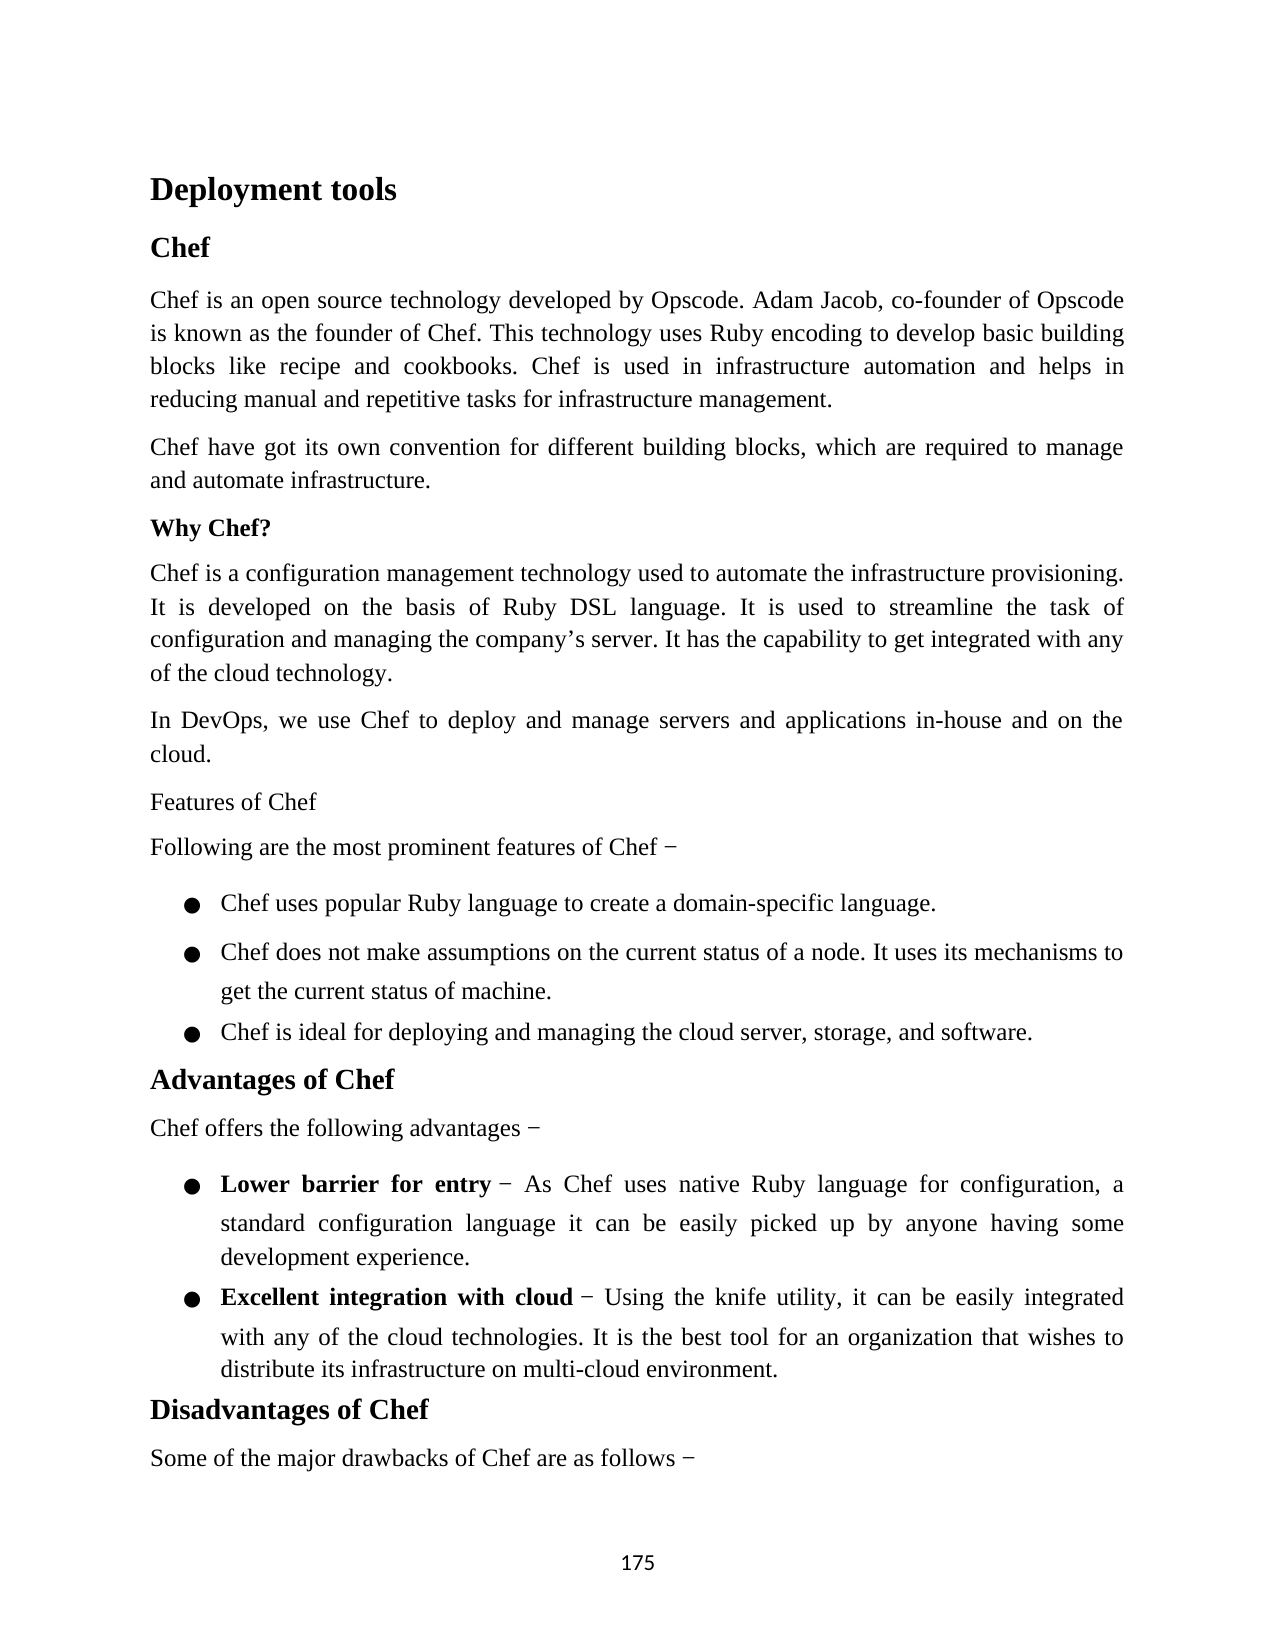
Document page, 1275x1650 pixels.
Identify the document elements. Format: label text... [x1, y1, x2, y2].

text In DevOps, we use Chef to deploy and manage servers and applications in-house and on the cloud. [150, 706, 1125, 767]
text Following are the most prominent features of Chef − [150, 832, 1125, 861]
list Chef does not make assumptions on the current status of a node. It uses its mechanisms to get the current status of machine. [183, 929, 1125, 1005]
list Chef uses popular Ruby language to create a domain-specific language. [183, 880, 1125, 923]
text Deployment tools [150, 169, 1125, 207]
subtitle Advantages of Chef [150, 1062, 1125, 1096]
text Chef is an open source technology developed by Opscode. Adam Jacob, co-founder of Opscode is known as the founder of Chef. This technology uses Ruby encoding to develop basic building blocks like recipe and cookbooks. Chef is used in infrastructure automation and helps in reducing manual and repetitive tasks for infrastructure management. [150, 285, 1125, 413]
text Chef is a configuration management technology used to automate the infrastructure provisioning. It is developed on the basis of Ruby DSL language. It is used to streamline the task of configuration and managing the company’s server. It has the capability to get integrated with any of the cloud technology. [150, 558, 1125, 686]
text Some of the major drawbacks of Chef are as follows − [150, 1443, 1125, 1472]
list Chef is ideal for deploying and managing the cloud server, storage, and software. [183, 1009, 1125, 1052]
text Chef [150, 230, 1125, 263]
text Chef offers the following advantages − [150, 1113, 1125, 1142]
text Chef have got its own convention for different building blocks, which are required to manage and automate infrastructure. [150, 432, 1125, 494]
subtitle Why Chef? [150, 513, 1125, 542]
subtitle Disadvantages of Chef [150, 1392, 1125, 1425]
list Excellent integration with cloud − Using the knife utility, it can be easily integrated with any of the cloud technologies. It is the best tool for an organization that wishes to distribute its infrastructure on multi-cloud environment. [183, 1274, 1125, 1383]
list Lower barrier for entry − As Chef uses native Ruby language for configuration, a standard configuration language it can be easily picked up by anyone having some development experience. [183, 1162, 1125, 1270]
subtitle Features of Chef [150, 787, 1125, 815]
